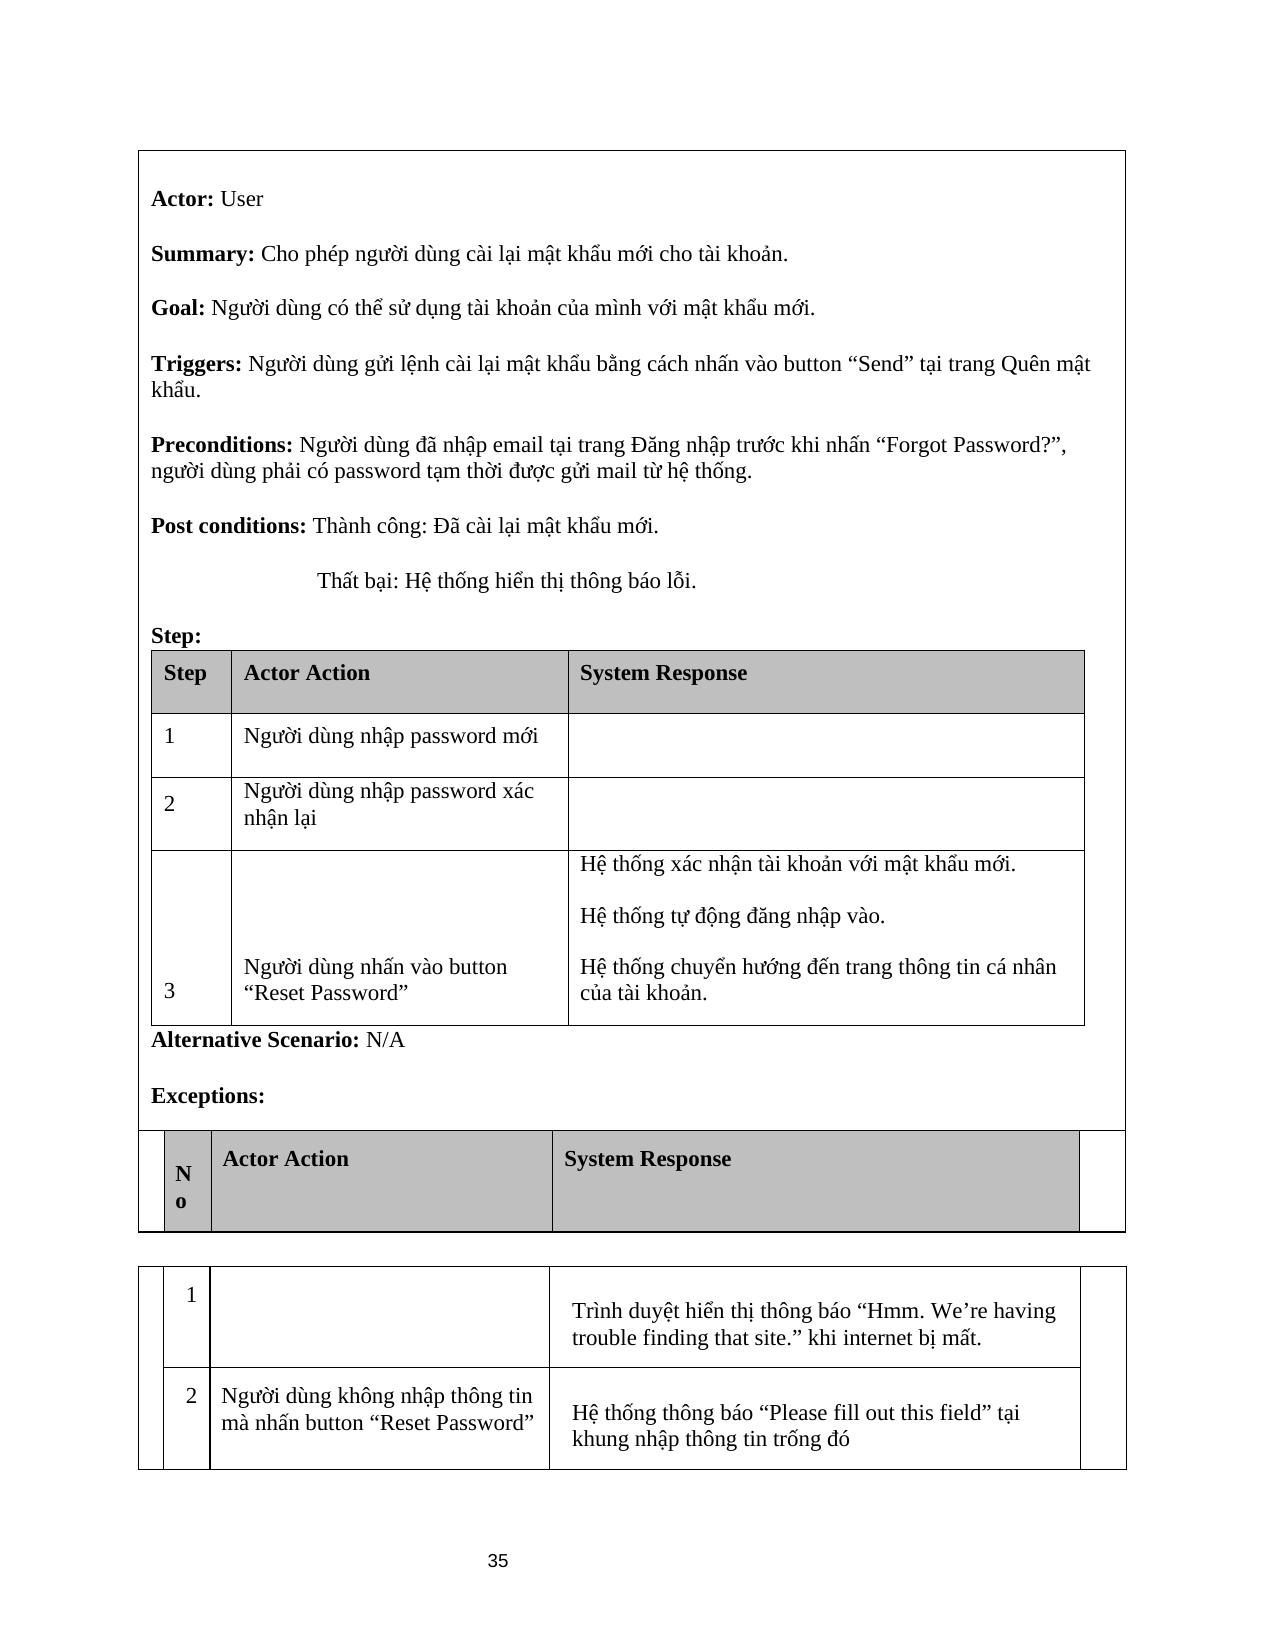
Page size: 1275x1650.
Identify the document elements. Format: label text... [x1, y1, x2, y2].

table_header [1081, 1267, 1126, 1468]
table_cell [1080, 1131, 1125, 1231]
table_header [139, 1267, 163, 1468]
table_cell Người dùng không nhập thông tin mà nhấn button “Reset Password” [211, 1368, 549, 1468]
table_header [211, 1267, 549, 1367]
table_cell System Response [553, 1131, 1079, 1231]
table_header 1 [164, 1267, 209, 1367]
table_cell Hệ thống thông báo “Please fill out this field” tại khung nhập thông tin trống đó [550, 1368, 1080, 1468]
table_cell Actor: User Summary: Cho phép người dùng cài lại mật khẩu mới cho tài khoản. Goal: Người dùng có thể sử dụng tài khoản của mình với mật khẩu mới. Triggers: Người dùng gửi lệnh cài lại mật khẩu bằng cách nhấn vào button “Send” tại trang Quên mật khẩu. Preconditions: Người dùng đã nhập email tại trang Đăng nhập trước khi nhấn “Forgot Password?”, người dùng phải có password tạm thời được gửi mail từ hệ thống. Post conditions: Thành công: Đã cài lại mật khẩu mới. Thất bại: Hệ thống hiển thị thông báo lỗi. Step: Alternative Scenario: N/A Exceptions: [139, 151, 1125, 1129]
table_header Trình duyệt hiển thị thông báo “Hmm. We’re having trouble finding that site.” khi internet bị mất. [550, 1267, 1080, 1367]
table_cell 2 [164, 1368, 209, 1468]
table_cell N o [165, 1131, 211, 1231]
table_cell Actor Action [212, 1131, 552, 1231]
table_cell [139, 1131, 164, 1231]
